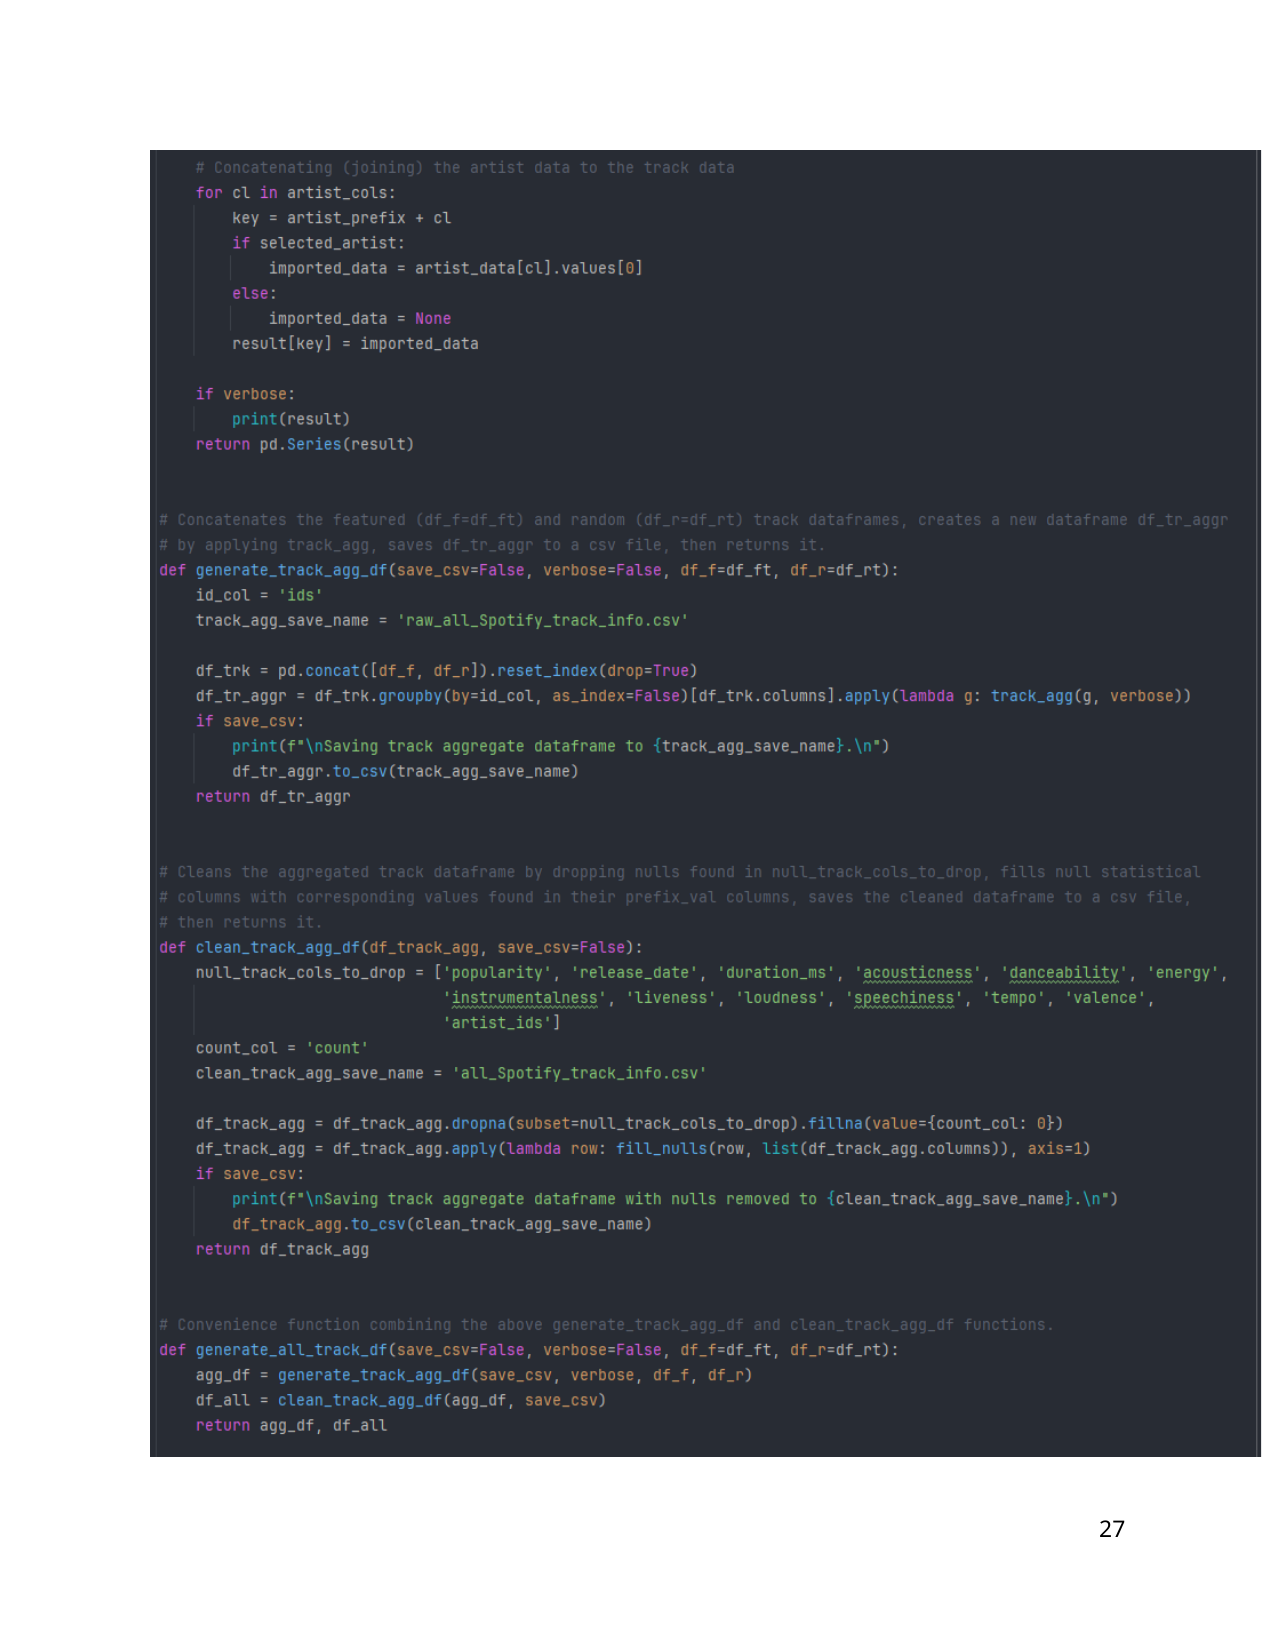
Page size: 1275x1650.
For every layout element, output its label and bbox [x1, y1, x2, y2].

picture [150, 150, 1262, 1457]
